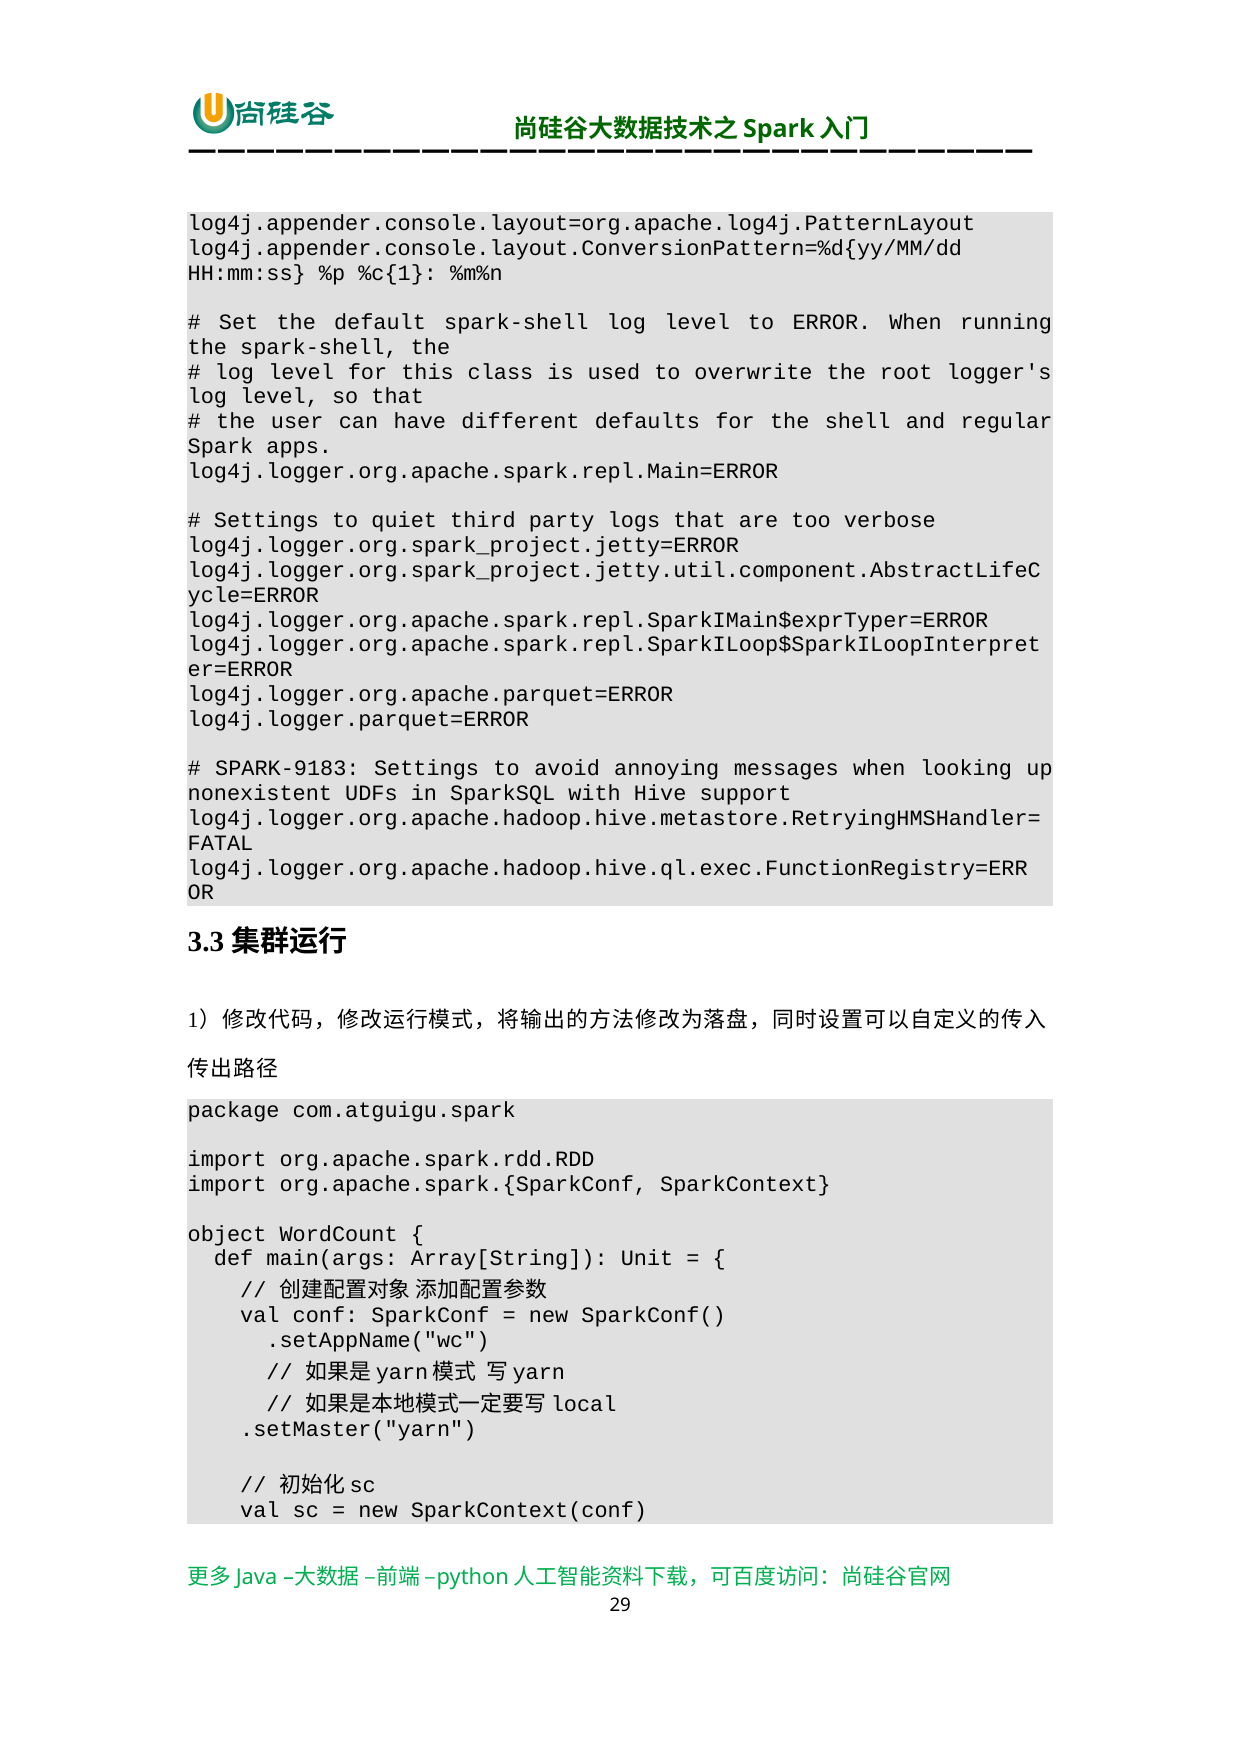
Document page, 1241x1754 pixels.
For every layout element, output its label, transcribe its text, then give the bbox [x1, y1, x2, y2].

text 1）修改代码，修改运行模式，将输出的方法修改为落盘，同时设置可以自定义的传入传出路径 [187, 1002, 1053, 1083]
text def main(args: Array[String]): Unit = { [187, 1247, 1053, 1272]
text import org.apache.spark.rdd.RDD [187, 1148, 1053, 1173]
text log4j.logger.org.spark_project.jetty=ERROR [187, 534, 1053, 559]
subtitle 3.3 集群运行 [187, 906, 1053, 971]
text // 如果是yarn模式 写yarn [187, 1354, 1053, 1386]
text log4j.logger.org.apache.spark.repl.SparkIMain$exprTyper=ERROR [187, 609, 1053, 633]
text log4j.logger.parquet=ERROR [187, 708, 1053, 733]
text log4j.logger.org.apache.spark.repl.SparkILoop$SparkILoopInterpreter=ERROR [187, 633, 1053, 683]
text log4j.logger.org.apache.hadoop.hive.ql.exec.FunctionRegistry=ERROR [187, 857, 1053, 906]
text .setMaster("yarn") [187, 1418, 1053, 1443]
text log4j.logger.org.apache.spark.repl.Main=ERROR [187, 460, 1053, 485]
picture [187, 88, 338, 138]
text log4j.logger.org.spark_project.jetty.util.component.AbstractLifeCycle=ERROR [187, 559, 1053, 609]
text .setAppName("wc") [187, 1329, 1053, 1354]
text val sc = new SparkContext(conf) [187, 1499, 1053, 1524]
text # log level for this class is used to overwrite the root logger's log level, so that [187, 361, 1053, 410]
text # SPARK-9183: Settings to avoid annoying messages when looking up nonexistent UDFs in SparkSQL with Hive support [187, 757, 1053, 807]
text val conf: SparkConf = new SparkConf() [187, 1304, 1053, 1329]
text import org.apache.spark.{SparkConf, SparkContext} [187, 1173, 1053, 1198]
text # Settings to quiet third party logs that are too verbose [187, 509, 1053, 534]
text # Set the default spark-shell log level to ERROR. When running the spark-shell, the [187, 311, 1053, 361]
text log4j.appender.console.layout.ConversionPattern=%d{yy/MM/dd HH:mm:ss} %p %c{1}: %m%n [187, 237, 1053, 286]
text object WordCount { [187, 1223, 1053, 1247]
text // 初始化sc [187, 1467, 1053, 1499]
text log4j.logger.org.apache.hadoop.hive.metastore.RetryingHMSHandler=FATAL [187, 807, 1053, 857]
text package com.atguigu.spark [187, 1099, 1053, 1123]
text # the user can have different defaults for the shell and regular Spark apps. [187, 410, 1053, 460]
text // 如果是本地模式一定要写local [187, 1386, 1053, 1418]
text log4j.logger.org.apache.parquet=ERROR [187, 683, 1053, 708]
text // 创建配置对象 添加配置参数 [187, 1272, 1053, 1304]
text log4j.appender.console.layout=org.apache.log4j.PatternLayout [187, 212, 1053, 237]
